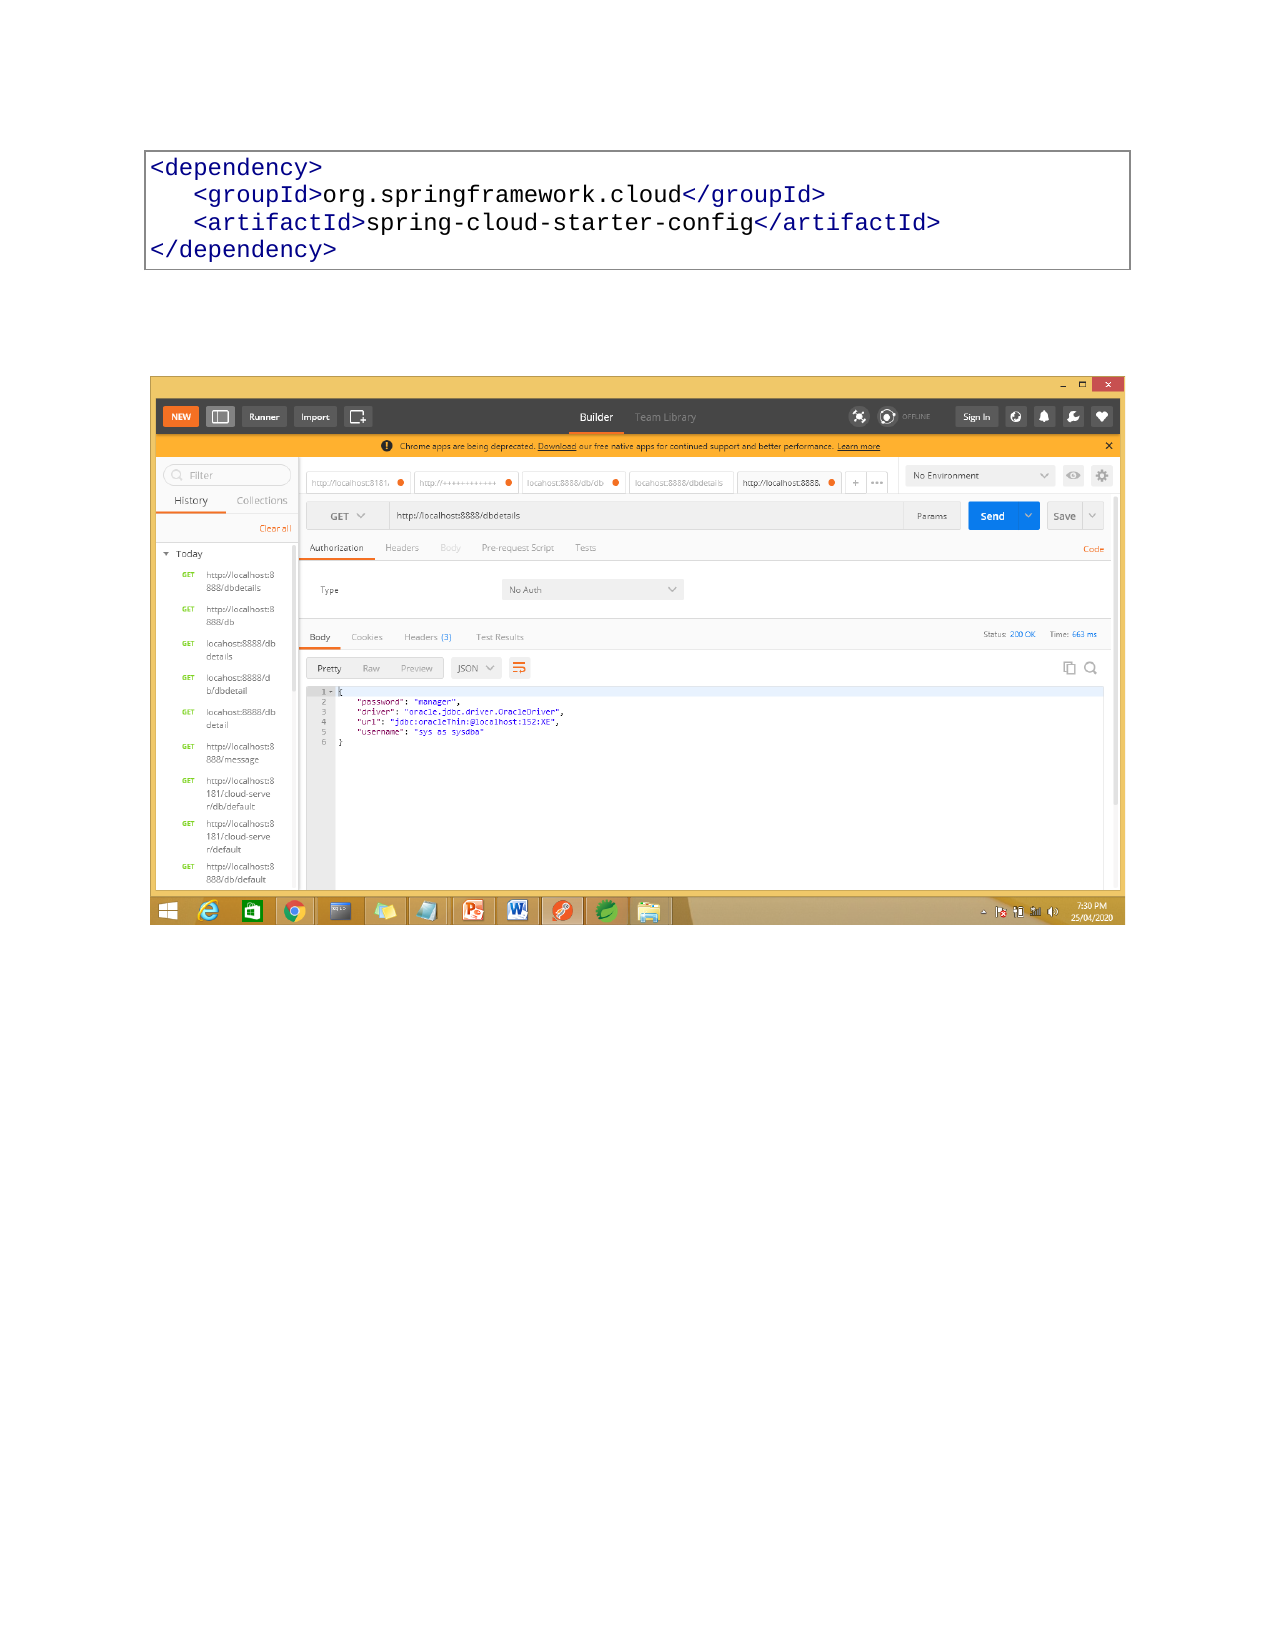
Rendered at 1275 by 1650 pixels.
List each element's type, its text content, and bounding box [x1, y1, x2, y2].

text <groupId>org.springframework.cloud</groupId> [150, 183, 1125, 210]
text </dependency> [146, 232, 1129, 269]
text <artifactId>spring-cloud-starter-config</artifactId> [150, 210, 1125, 232]
text <dependency> [146, 152, 1129, 183]
picture [150, 376, 1125, 925]
